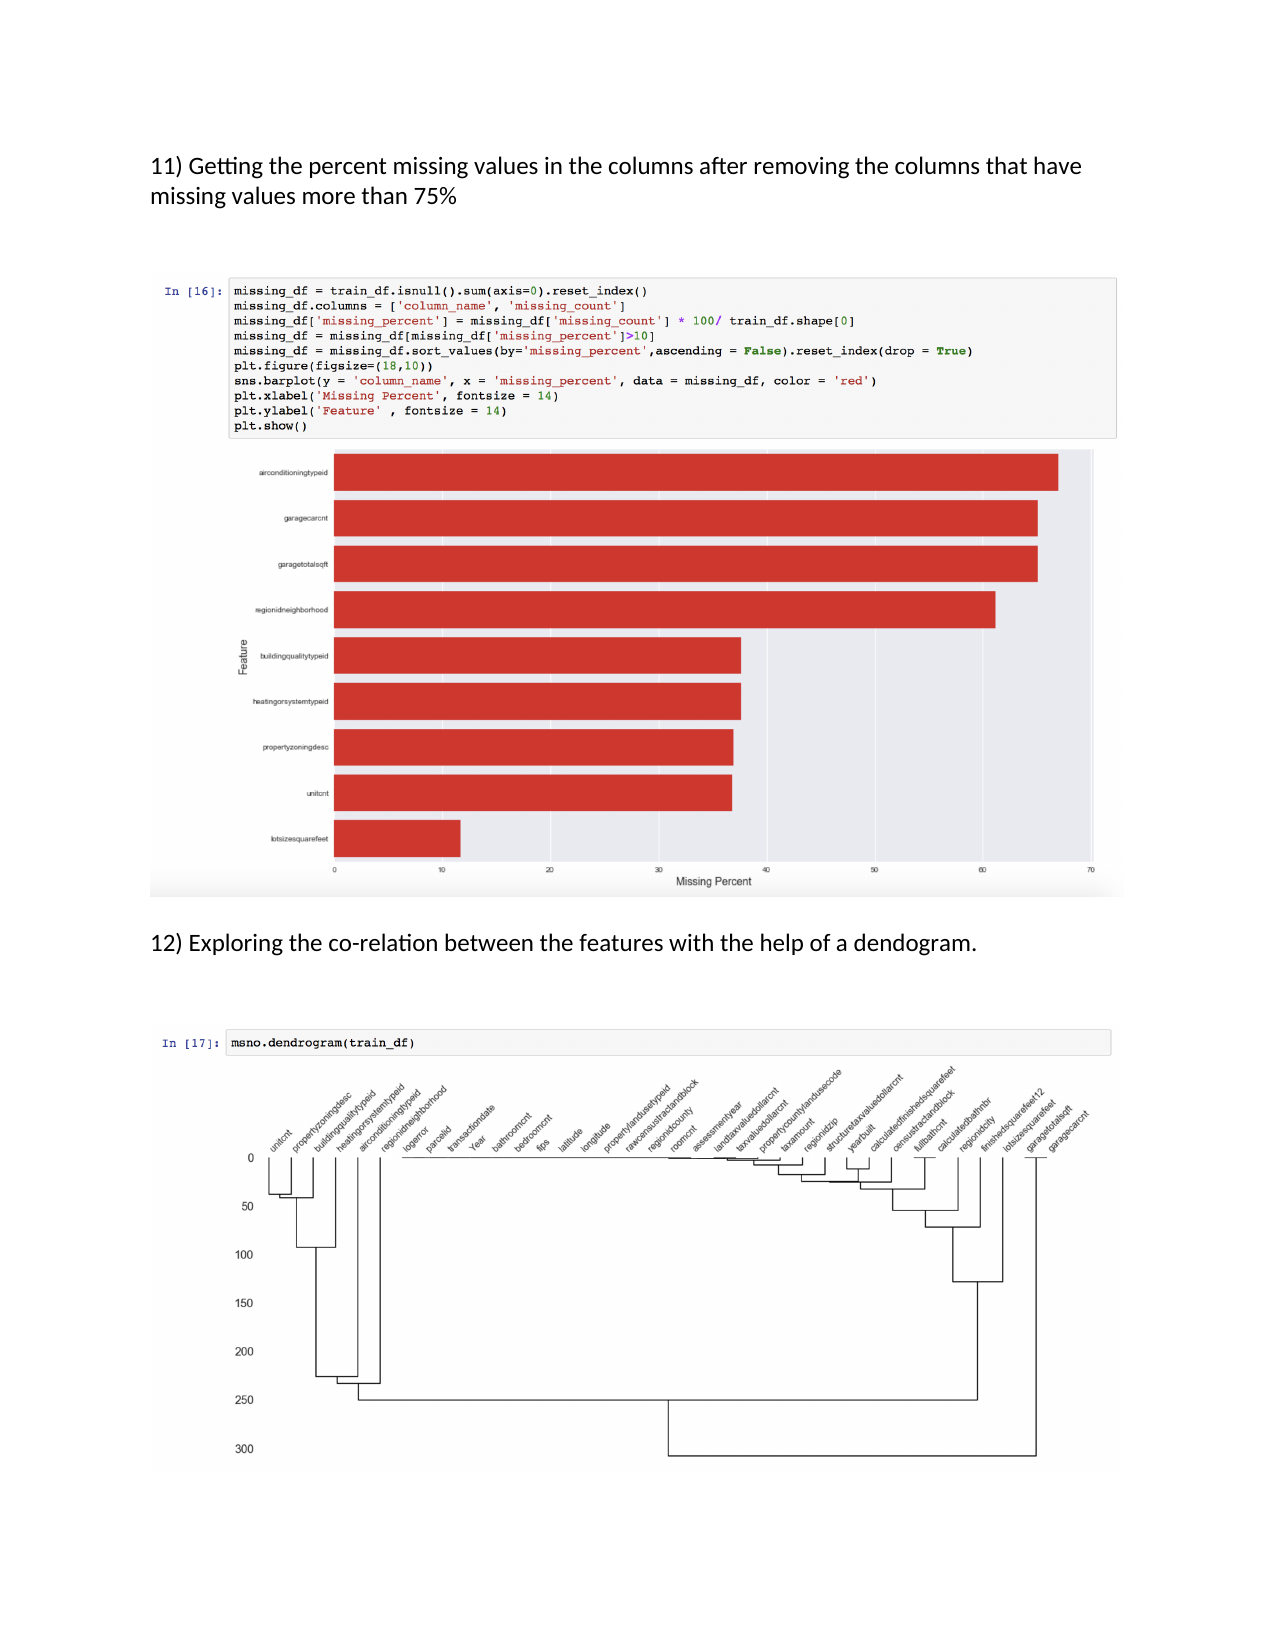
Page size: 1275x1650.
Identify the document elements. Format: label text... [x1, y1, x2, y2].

picture [150, 272, 1125, 897]
text 11) Getting the percent missing values in the columns after removing the columns that have missing values more than 75% [150, 150, 1125, 211]
text 12) Exploring the co-relation between the features with the help of a dendogram. [150, 927, 1125, 958]
picture [150, 1018, 1123, 1477]
